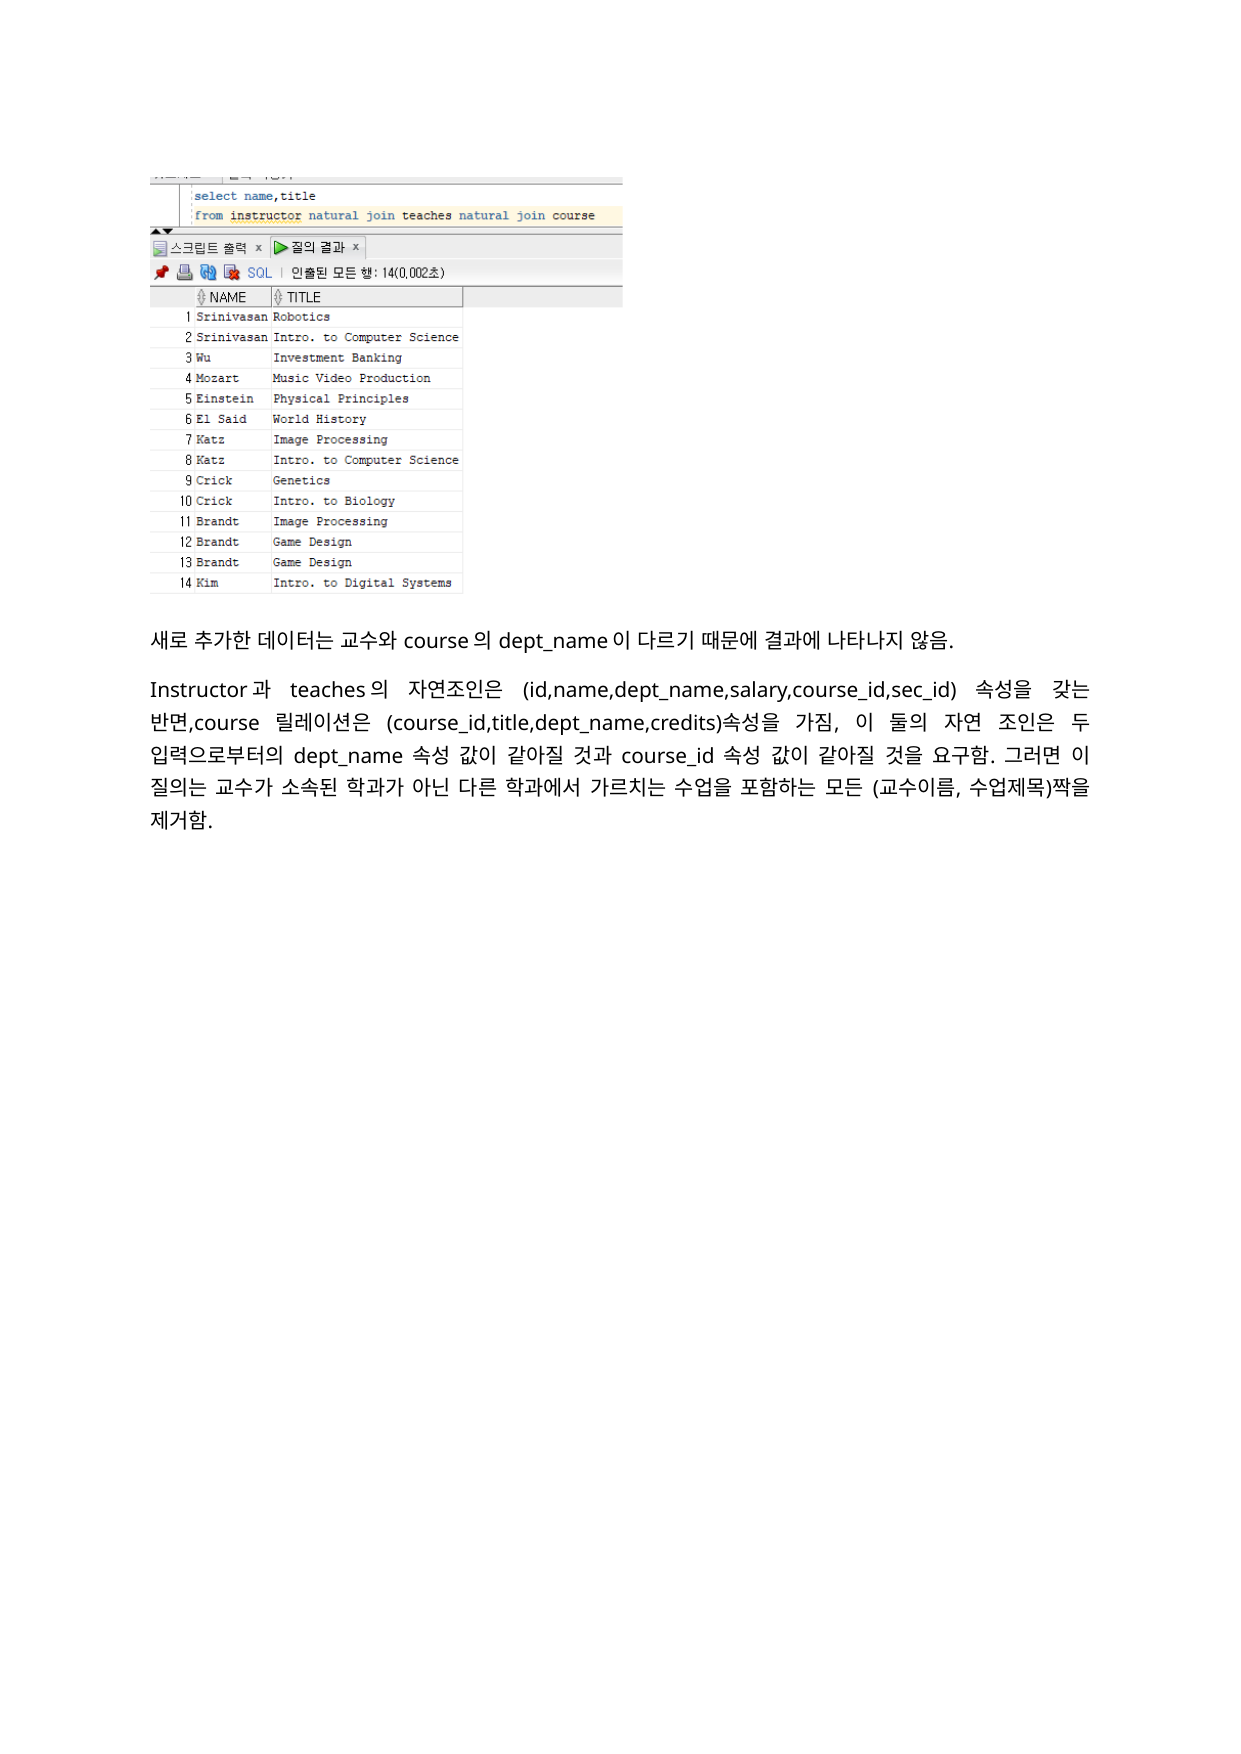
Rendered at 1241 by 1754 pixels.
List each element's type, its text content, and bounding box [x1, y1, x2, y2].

text Instructor과 teaches의 자연조인은 (id,name,dept_name,salary,course_id,sec_id) 속성을 갖는 반면,course 릴레이션은 (course_id,title,dept_name,credits)속성을 가짐, 이 둘의 자연 조인은 두 입력으로부터의 dept_name 속성 값이 같아질 것과 course_id 속성 값이 같아질 것을 요구함. 그러면 이 질의는 교수가 소속된 학과가 아닌 다른 학과에서 가르치는 수업을 포함하는 모든 (교수이름, 수업제목)짝을 제거함. [150, 673, 1090, 835]
picture [150, 177, 623, 606]
text 새로 추가한 데이터는 교수와 course의 dept_name이 다르기 때문에 결과에 나타나지 않음. [150, 624, 1090, 654]
